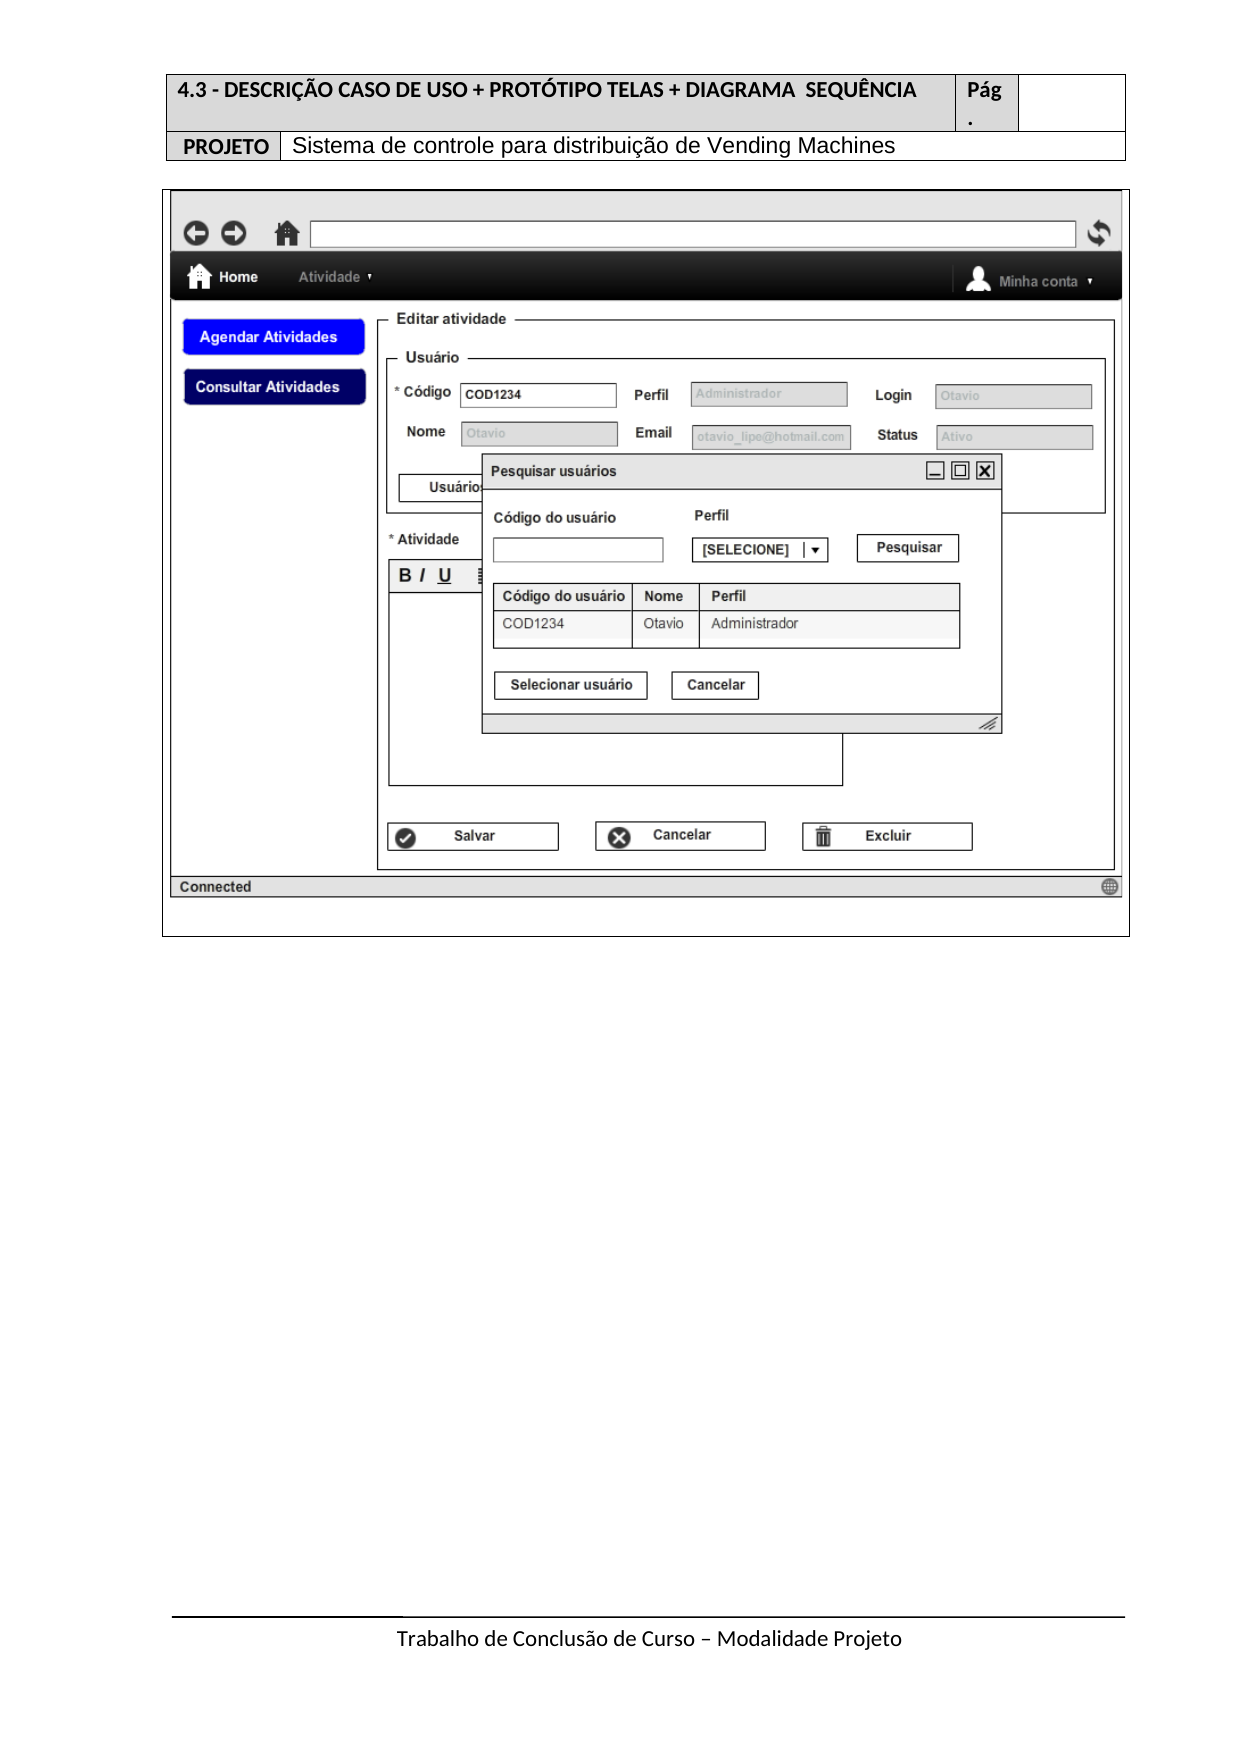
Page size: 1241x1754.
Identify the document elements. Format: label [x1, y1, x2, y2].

picture [169, 190, 1123, 910]
table_cell [163, 190, 1129, 936]
